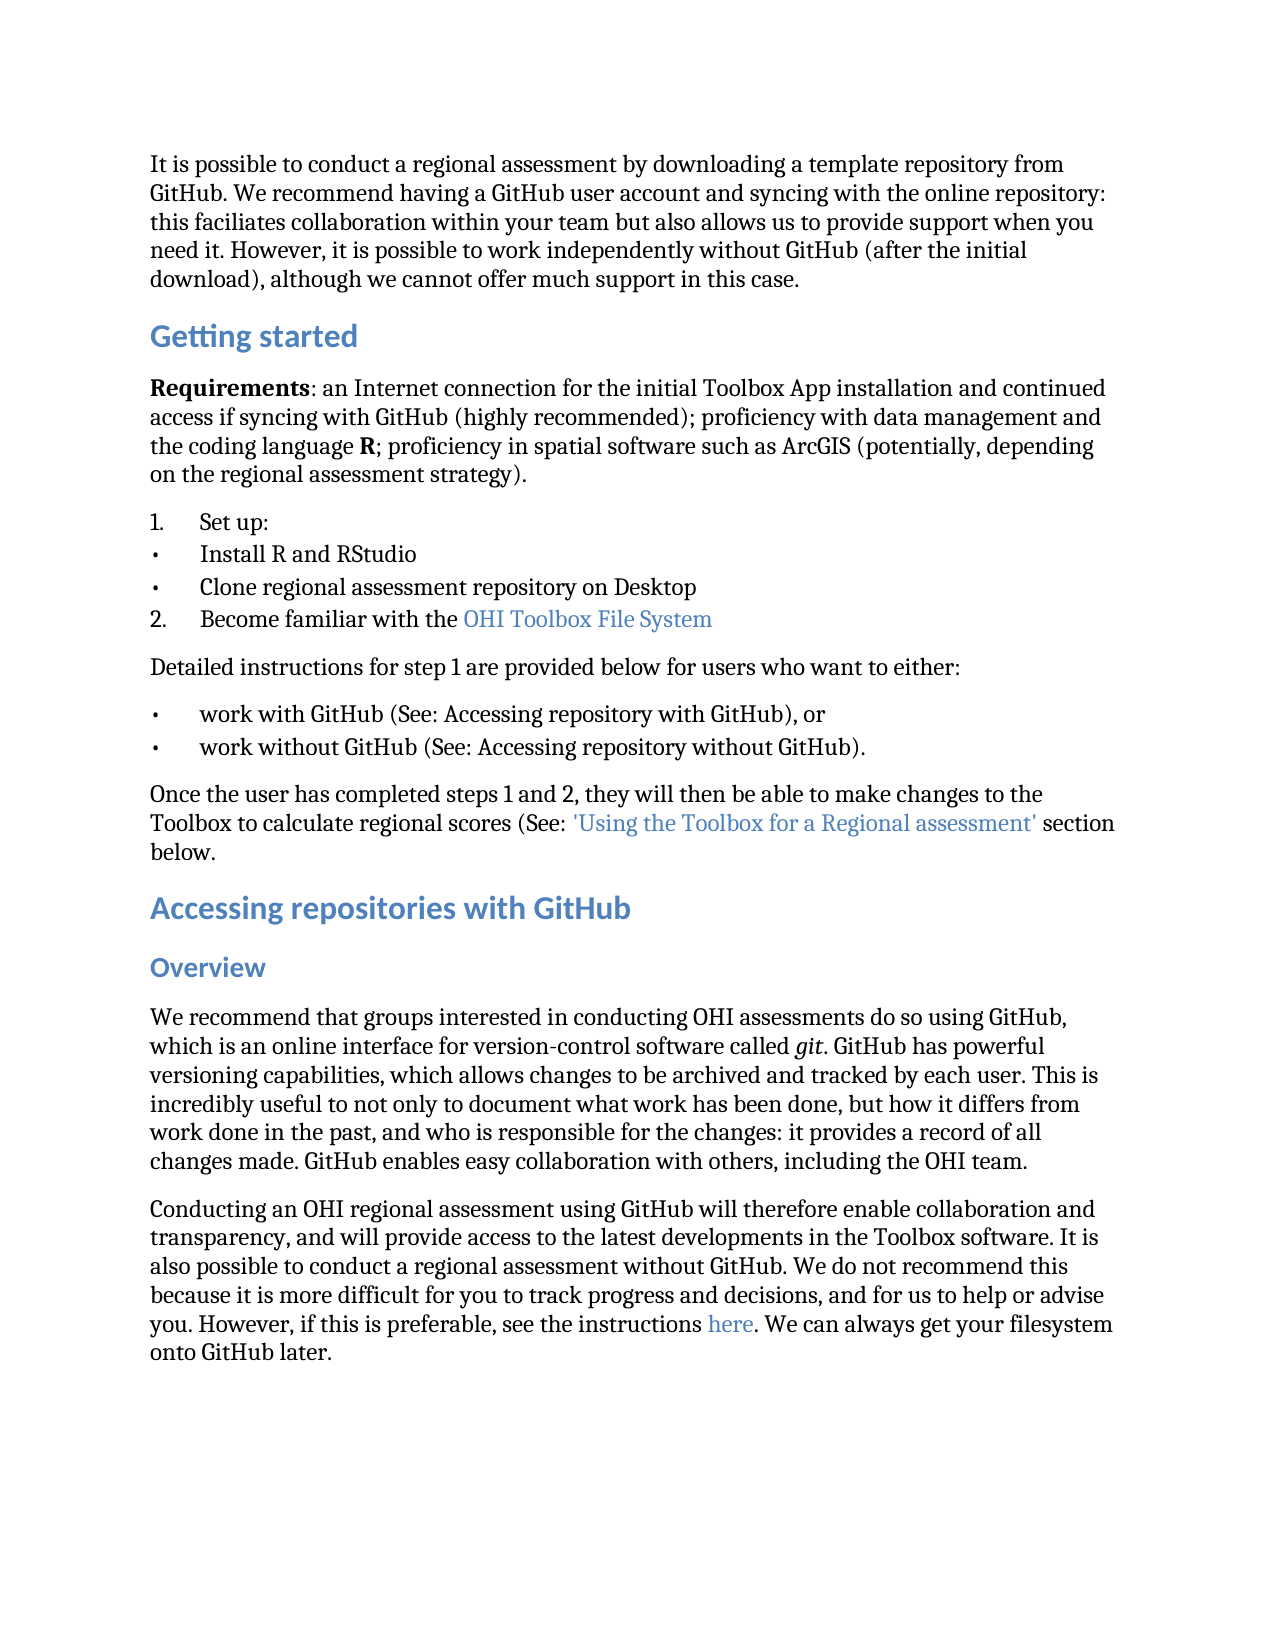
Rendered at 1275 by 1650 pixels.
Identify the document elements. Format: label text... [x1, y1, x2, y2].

list Clone regional assessment repository on Desktop [150, 573, 1125, 602]
subtitle Getting started [150, 314, 1125, 355]
text Once the user has completed steps 1 and 2, they will then be able to make changes to the Toolbox to calculate regional scores (See: 'Using the Toolbox for a Regional assessment' section below. [150, 780, 1125, 867]
list Become familiar with the OHI Toolbox File System [150, 605, 1125, 634]
subtitle Overview [150, 949, 1125, 984]
text Requirements: an Internet connection for the initial Toolbox App installation and continued access if syncing with GitHub (highly recommended); proficiency with data management and the coding language R; proficiency in spatial software such as ArcGIS (potentially, depending on the regional assessment strategy). [150, 374, 1125, 489]
text Conducting an OHI regional assessment using GitHub will therefore enable collaboration and transparency, and will provide access to the latest developments in the Toolbox software. It is also possible to conduct a regional assessment without GitHub. We do not recommend this because it is more difficult for you to track progress and decisions, and for us to help or advise you. However, if this is preferable, see the instructions here. We can always get your filesystem onto GitHub later. [150, 1194, 1125, 1367]
list Install R and RStudio [150, 540, 1125, 569]
list work without GitHub (See: Accessing repository without GitHub). [150, 733, 1125, 762]
subtitle Accessing repositories with GitHub [150, 887, 1125, 928]
text Detailed instructions for step 1 are provided below for users who want to either: [150, 653, 1125, 682]
text We recommend that groups interested in conducting OHI assessments do so using GitHub, which is an online interface for version-control software called git. GitHub has powerful versioning capabilities, which allows changes to be archived and tracked by each user. This is incredibly useful to not only to document what work has been done, but how it differs from work done in the past, and who is responsible for the changes: it provides a record of all changes made. GitHub enables easy collaboration with others, including the OHI team. [150, 1003, 1125, 1176]
list work with GitHub (See: Accessing repository with GitHub), or [150, 700, 1125, 729]
list Set up: [150, 508, 1125, 537]
text It is possible to conduct a regional assessment by downloading a template repository from GitHub. We recommend having a GitHub user account and syncing with the online repository: this faciliates collaboration within your team but also allows us to provide support when you need it. However, it is possible to work independently without GitHub (after the initial download), although we cannot offer much support in this case. [150, 150, 1125, 294]
